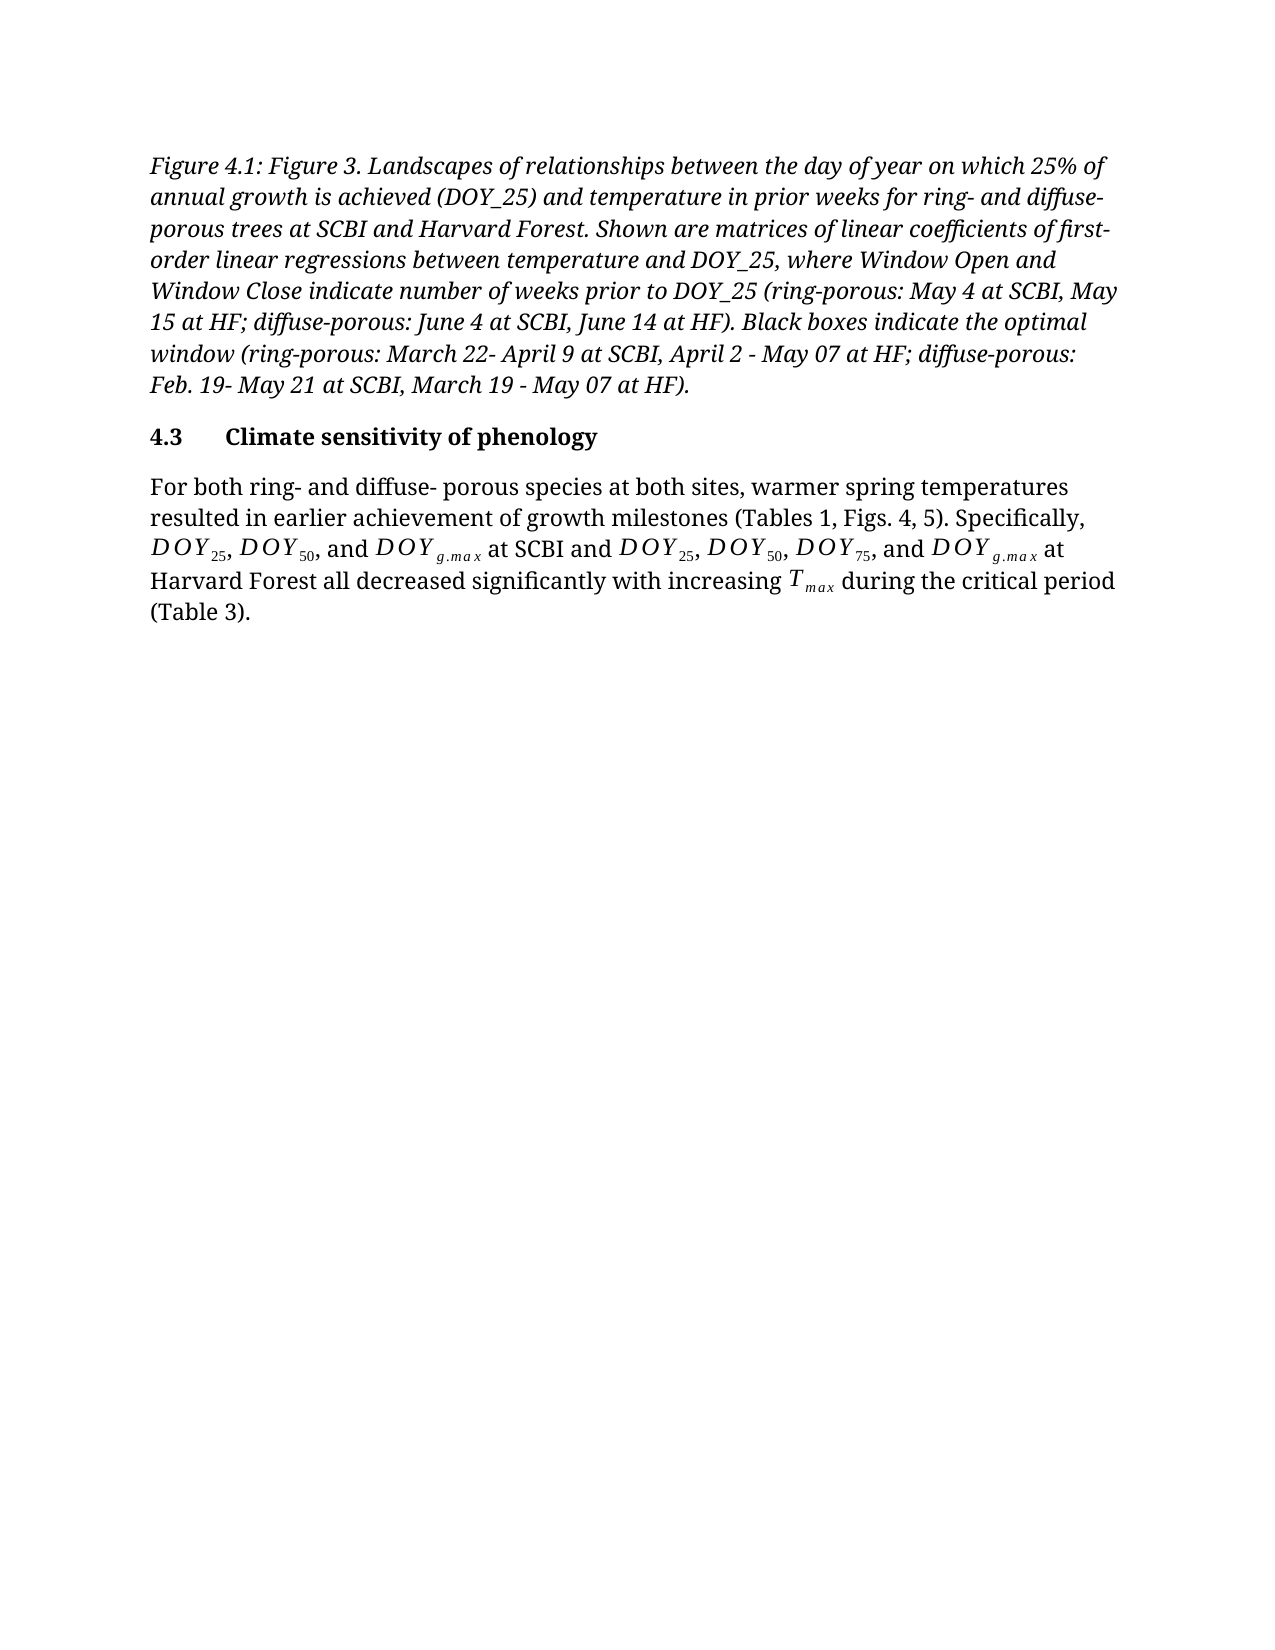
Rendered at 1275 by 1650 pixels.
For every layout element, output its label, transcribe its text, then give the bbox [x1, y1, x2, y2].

subtitle 4.3 Climate sensitivity of phenology [150, 421, 1125, 452]
text Figure 4.1: Figure 3. Landscapes of relationships between the day of year on which 25% of annual growth is achieved (DOY_25) and temperature in prior weeks for ring- and diffuse-porous trees at SCBI and Harvard Forest. Shown are matrices of linear coefficients of first-order linear regressions between temperature and DOY_25, where Window Open and Window Close indicate number of weeks prior to DOY_25 (ring-porous: May 4 at SCBI, May 15 at HF; diffuse-porous: June 4 at SCBI, June 14 at HF). Black boxes indicate the optimal window (ring-porous: March 22- April 9 at SCBI, April 2 - May 07 at HF; diffuse-porous: Feb. 19- May 21 at SCBI, March 19 - May 07 at HF). [150, 150, 1125, 400]
text For both ring- and diffuse- porous species at both sites, warmer spring temperatures resulted in earlier achievement of growth milestones (Tables 1, Figs. 4, 5). Specifically, , , and at SCBI and , , , and at Harvard Forest all decreased significantly with increasing during the critical period (Table 3). [150, 471, 1125, 627]
